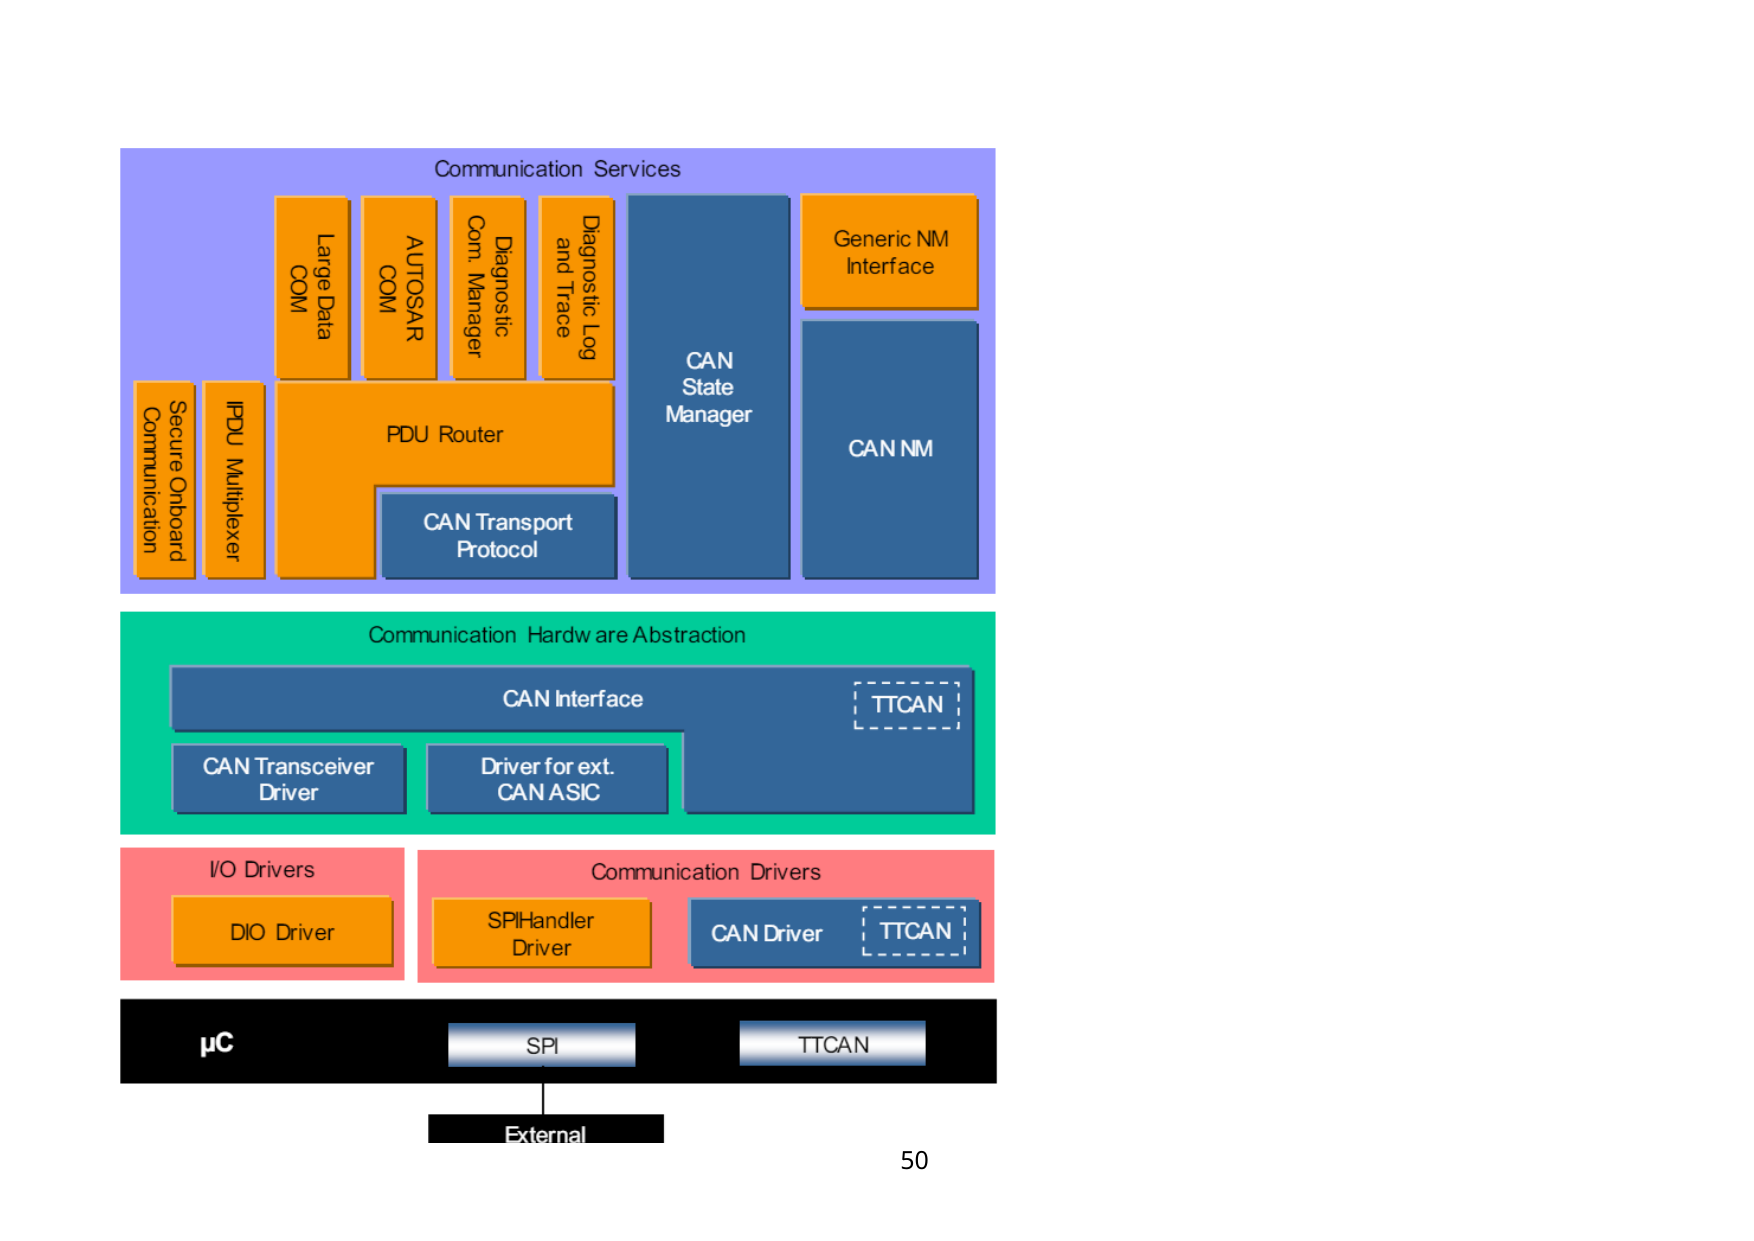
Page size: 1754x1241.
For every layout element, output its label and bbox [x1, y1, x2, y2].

picture [118, 147, 998, 1143]
